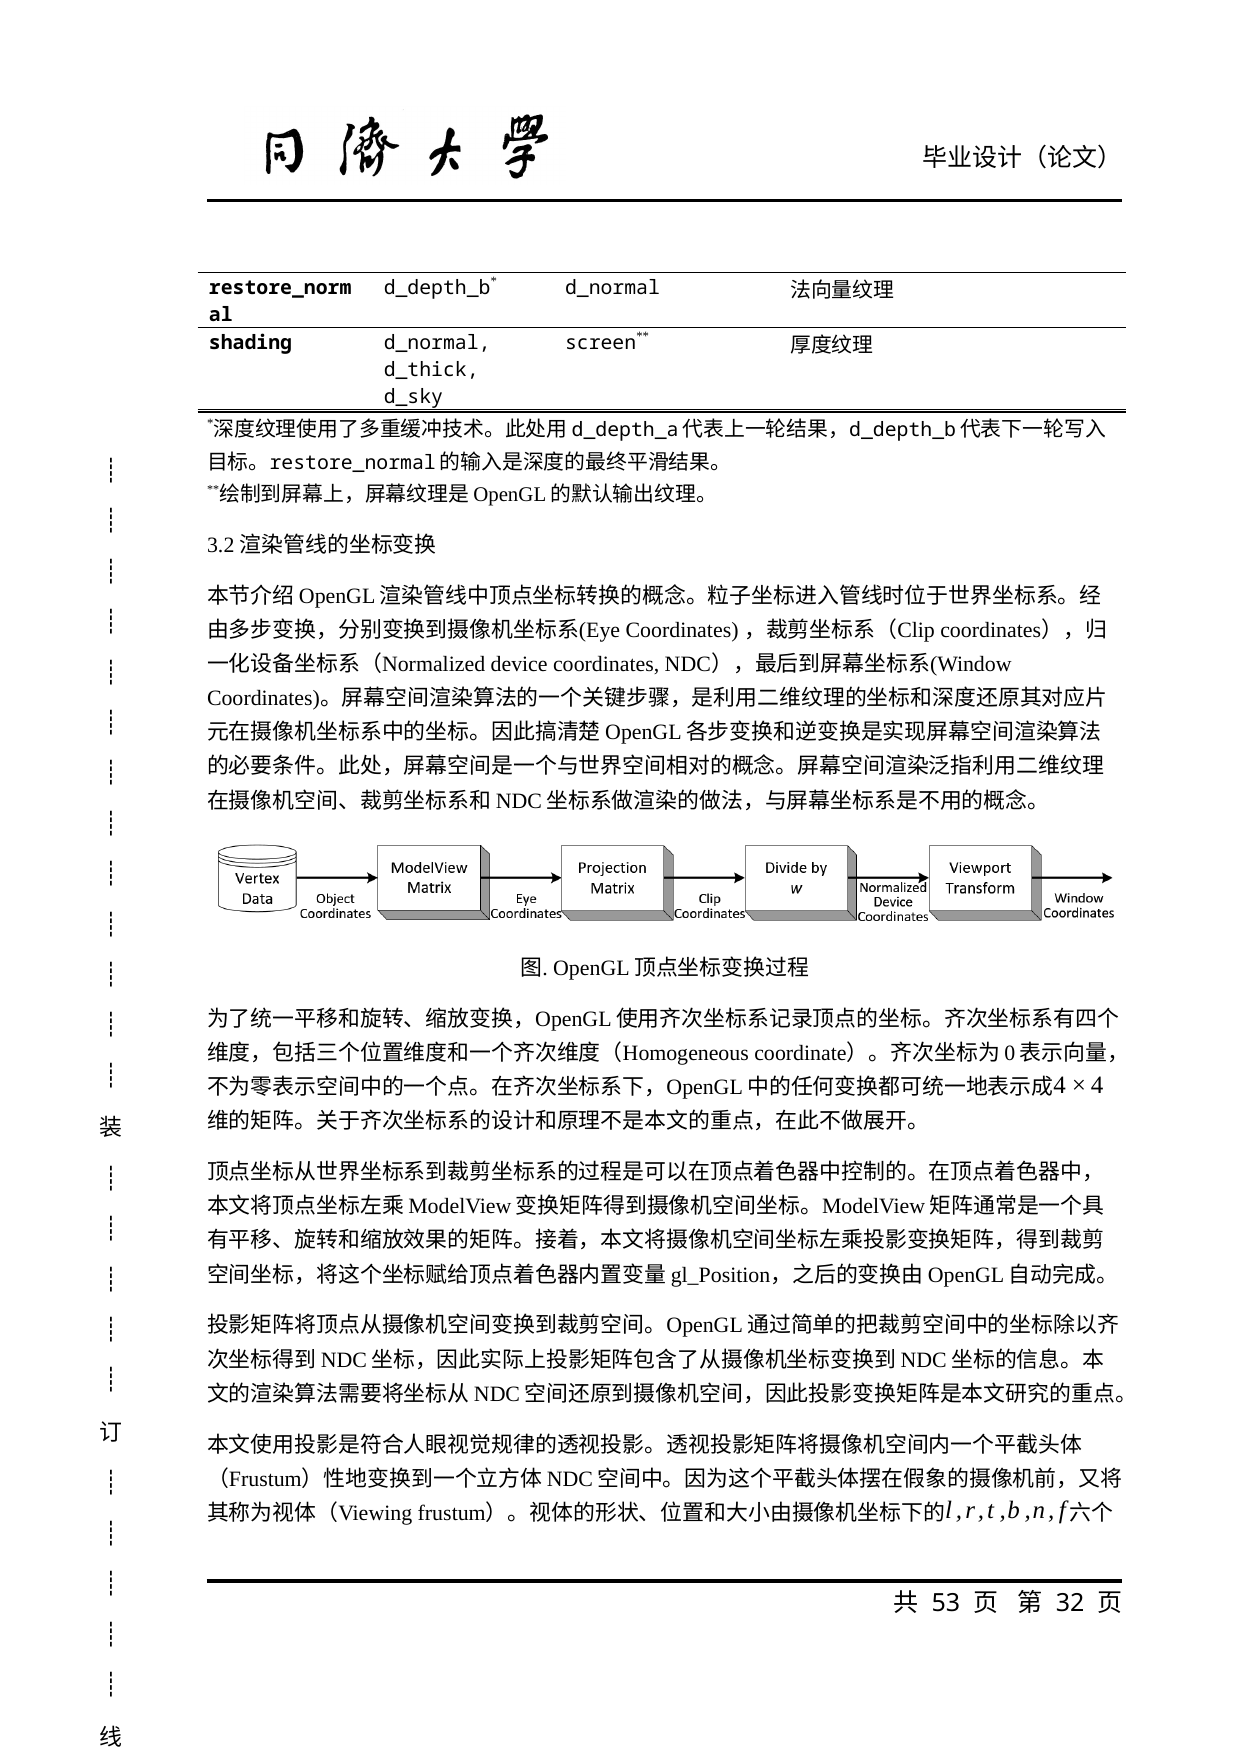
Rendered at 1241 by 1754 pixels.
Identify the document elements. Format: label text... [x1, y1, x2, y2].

table_cell screen** [554, 328, 779, 409]
text 投影矩阵将顶点从摄像机空间变换到裁剪空间。OpenGL通过简单的把裁剪空间中的坐标除以齐次坐标得到NDC坐标，因此实际上投影矩阵包含了从摄像机坐标变换到NDC坐标的信息。本文的渲染算法需要将坐标从NDC空间还原到摄像机空间，因此投影变换矩阵是本文研究的重点。 [207, 1307, 1122, 1407]
text 为了统一平移和旋转、缩放变换，OpenGL使用齐次坐标系记录顶点的坐标。齐次坐标系有四个维度，包括三个位置维度和一个齐次维度（Homogeneous coordinate）。齐次坐标为0表示向量，不为零表示空间中的一个点。在齐次坐标系下，OpenGL中的任何变换都可统一地表示成维的矩阵。关于齐次坐标系的设计和原理不是本文的重点，在此不做展开。 [207, 1001, 1122, 1135]
table_cell 法向量纹理 [779, 273, 1126, 327]
table_cell restore_normal [198, 273, 372, 327]
text 图. OpenGL顶点坐标变换过程 [207, 950, 1122, 982]
table_cell d_depth_b* [372, 273, 553, 327]
table_cell shading [198, 328, 372, 409]
text *深度纹理使用了多重缓冲技术。此处用d_depth_a代表上一轮结果，d_depth_b代表下一轮写入目标。restore_normal的输入是深度的最终平滑结果。 [207, 413, 1122, 475]
text 顶点坐标从世界坐标系到裁剪坐标系的过程是可以在顶点着色器中控制的。在顶点着色器中，本文将顶点坐标左乘ModelView变换矩阵得到摄像机空间坐标。ModelView矩阵通常是一个具有平移、旋转和缩放效果的矩阵。接着，本文将摄像机空间坐标左乘投影变换矩阵，得到裁剪空间坐标，将这个坐标赋给顶点着色器内置变量gl_Position，之后的变换由OpenGL自动完成。 [207, 1154, 1122, 1288]
text **绘制到屏幕上，屏幕纹理是OpenGL的默认输出纹理。 [207, 478, 1122, 508]
text 3.2 渲染管线的坐标变换 [207, 527, 1122, 558]
table_cell d_normal [554, 273, 779, 327]
table_cell d_normal, d_thick, d_sky [372, 328, 553, 409]
picture [206, 833, 1123, 932]
table_cell 厚度纹理 [779, 328, 1126, 409]
picture [244, 106, 566, 185]
text 本节介绍OpenGL渲染管线中顶点坐标转换的概念。粒子坐标进入管线时位于世界坐标系。经由多步变换，分别变换到摄像机坐标系(Eye Coordinates) ，裁剪坐标系（Clip coordinates），归一化设备坐标系（Normalized device coordinates, NDC），最后到屏幕坐标系(Window Coordinates)。屏幕空间渲染算法的一个关键步骤，是利用二维纹理的坐标和深度还原其对应片元在摄像机坐标系中的坐标。因此搞清楚OpenGL各步变换和逆变换是实现屏幕空间渲染算法的必要条件。此处，屏幕空间是一个与世界空间相对的概念。屏幕空间渲染泛指利用二维纹理在摄像机空间、裁剪坐标系和NDC坐标系做渲染的做法，与屏幕坐标系是不用的概念。 [207, 578, 1122, 814]
